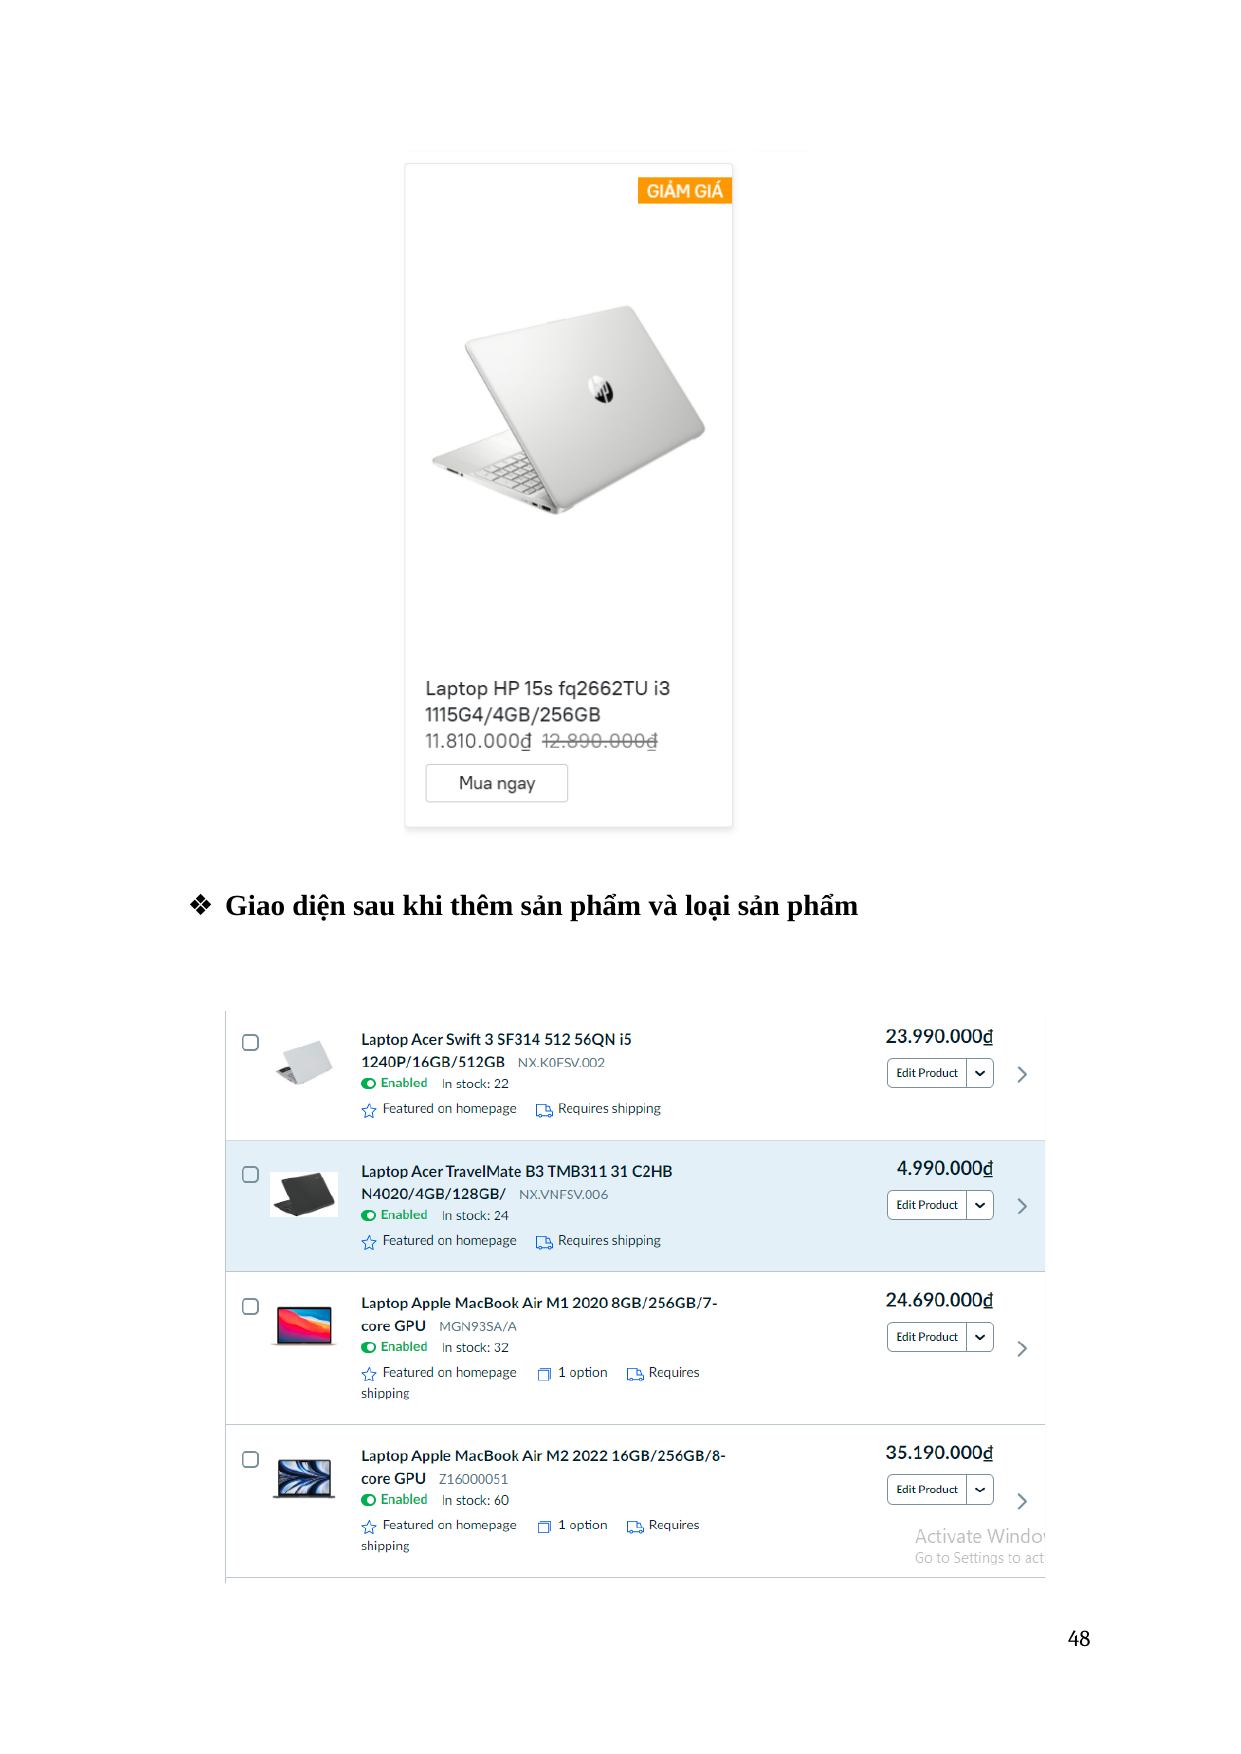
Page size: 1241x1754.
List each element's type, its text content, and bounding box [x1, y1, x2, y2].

list Giao diện sau khi thêm sản phẩm và loại sản phẩm [187, 872, 1090, 932]
picture [375, 150, 812, 859]
picture [225, 1011, 1046, 1583]
